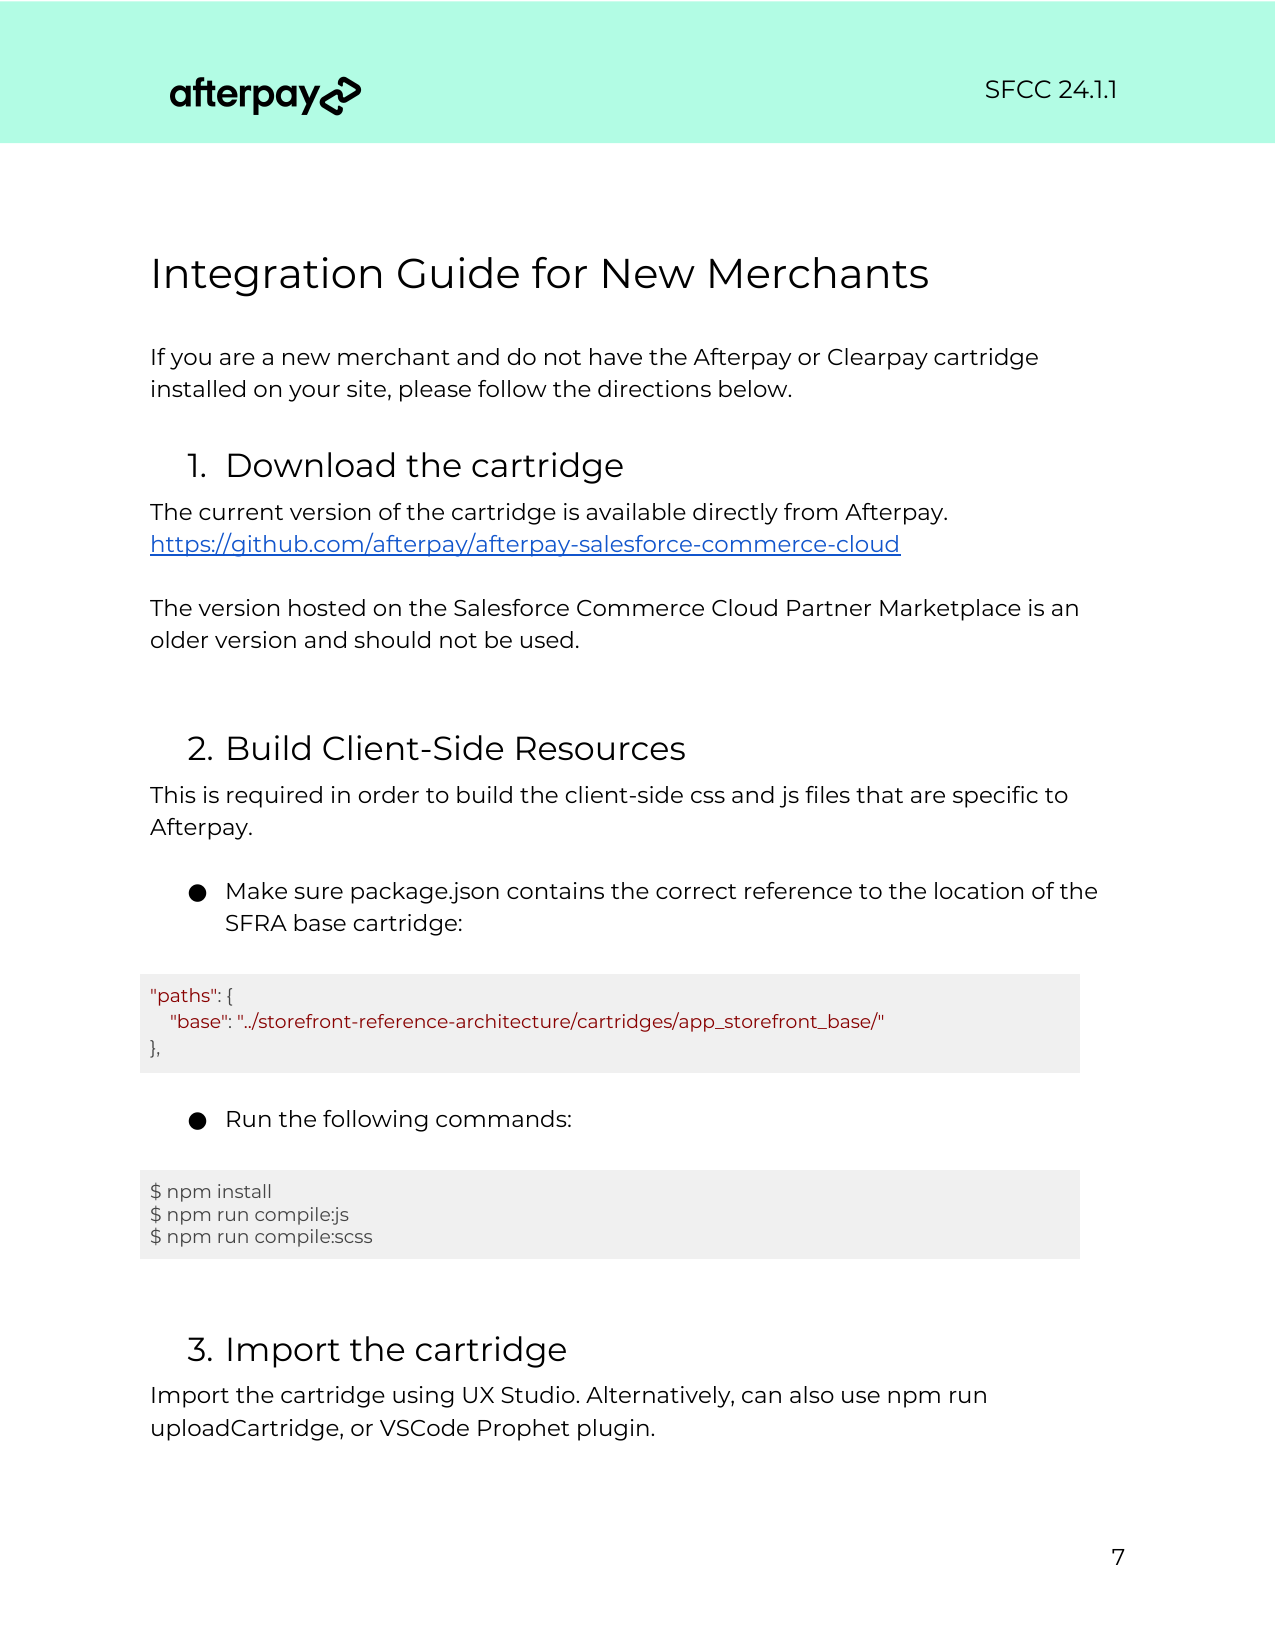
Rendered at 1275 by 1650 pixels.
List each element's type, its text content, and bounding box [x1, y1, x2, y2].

picture [134, 48, 397, 144]
list Make sure package.json contains the correct reference to the location of the SFRA base cartridge: [187, 877, 1125, 937]
table_header "paths": { "base": "../storefront-reference-architecture/cartridges/app_storefront_base/" }, [140, 974, 1080, 1073]
text This is required in order to build the client-side css and js files that are specific to Afterpay. [150, 781, 1125, 841]
subtitle Integration Guide for New Merchants [150, 248, 1125, 299]
subtitle Build Client-Side Resources [187, 728, 1125, 769]
text The version hosted on the Salesforce Commerce Cloud Partner Marketplace is an older version and should not be used. [150, 594, 1125, 654]
subtitle Download the cartridge [187, 445, 1125, 486]
text Import the cartridge using UX Studio. Alternatively, can also use npm run uploadCartridge, or VSCode Prophet plugin. [150, 1382, 1125, 1442]
text If you are a new merchant and do not have the Afterpay or Clearpay cartridge installed on your site, please follow the directions below. [150, 311, 1125, 403]
list Run the following commands: [187, 1106, 1125, 1133]
table_header $ npm install $ npm run compile:js $ npm run compile:scss [140, 1170, 1080, 1259]
text The current version of the cartridge is available directly from Afterpay. [150, 498, 1125, 526]
text https://github.com/afterpay/afterpay-salesforce-commerce-cloud [150, 530, 1125, 558]
subtitle Import the cartridge [187, 1329, 1125, 1369]
